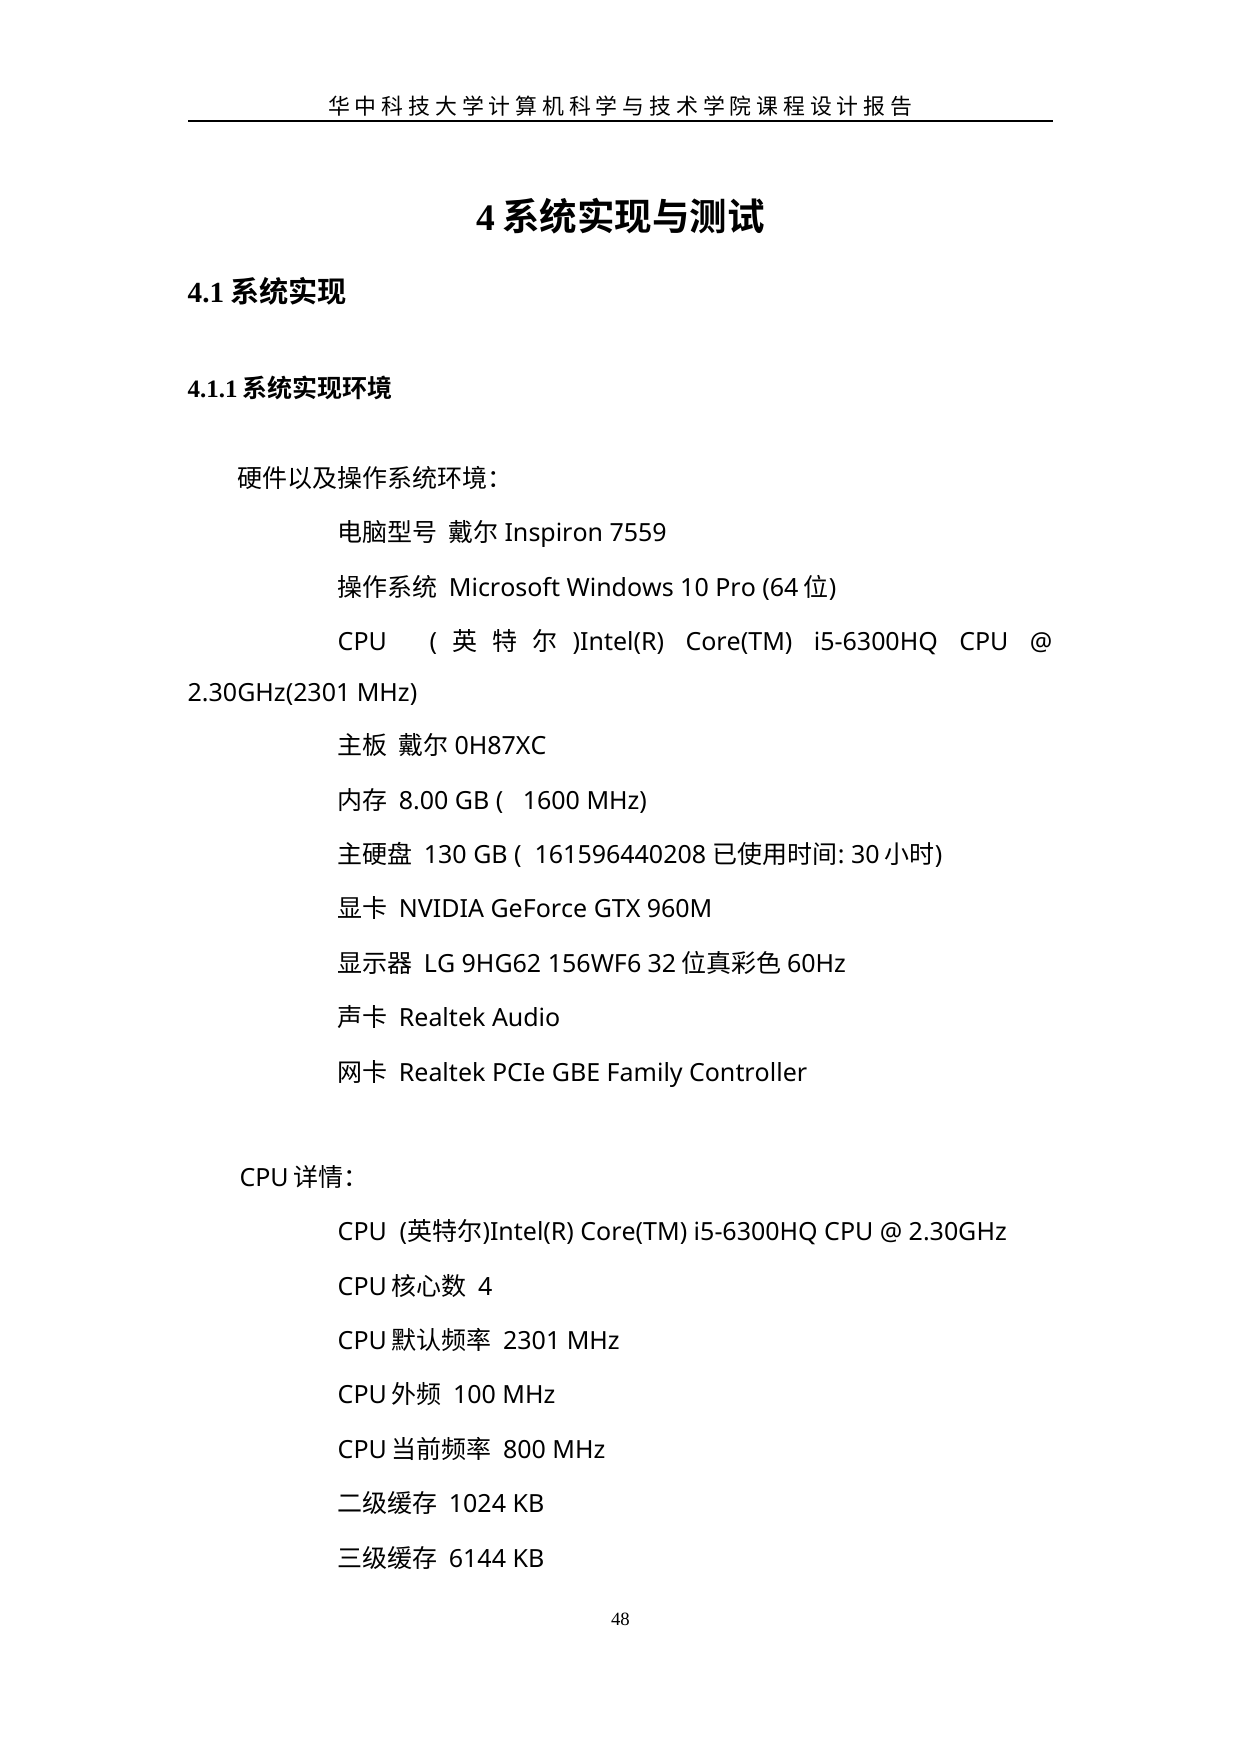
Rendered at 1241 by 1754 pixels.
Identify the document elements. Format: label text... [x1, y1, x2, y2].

subtitle 4.1系统实现 [187, 268, 1053, 311]
text 主硬盘 130 GB ( 161596440208 已使用时间: 30小时) [187, 834, 1053, 871]
subtitle 4.1.1系统实现环境 [187, 368, 1053, 405]
text 网卡 Realtek PCIe GBE Family Controller [187, 1052, 1053, 1088]
text CPU (英特尔)Intel(R) Core(TM) i5-6300HQ CPU @ 2.30GHz [187, 1212, 1053, 1248]
text 二级缓存 1024 KB [187, 1484, 1053, 1520]
subtitle 4系统实现与测试 [187, 187, 1053, 241]
text CPU核心数 4 [187, 1266, 1053, 1302]
text CPU默认频率 2301 MHz [187, 1321, 1053, 1357]
text 主板 戴尔 0H87XC [187, 726, 1053, 762]
text 操作系统 Microsoft Windows 10 Pro (64位) [187, 567, 1053, 603]
text CPU当前频率 800 MHz [187, 1429, 1053, 1466]
text CPU外频 100 MHz [187, 1375, 1053, 1411]
text 声卡 Realtek Audio [187, 998, 1053, 1034]
text CPU详情： [187, 1157, 1053, 1194]
text CPU (英特尔)Intel(R) Core(TM) i5-6300HQ CPU @ 2.30GHz(2301 MHz) [187, 621, 1053, 709]
text 显示器 LG 9HG62 156WF6 32位真彩色 60Hz [187, 943, 1053, 979]
text 硬件以及操作系统环境： [187, 458, 1053, 494]
text 显卡 NVIDIA GeForce GTX 960M [187, 889, 1053, 925]
text 电脑型号 戴尔 Inspiron 7559 [187, 513, 1053, 549]
text 内存 8.00 GB ( 1600 MHz) [187, 780, 1053, 816]
text 三级缓存 6144 KB [187, 1538, 1053, 1574]
